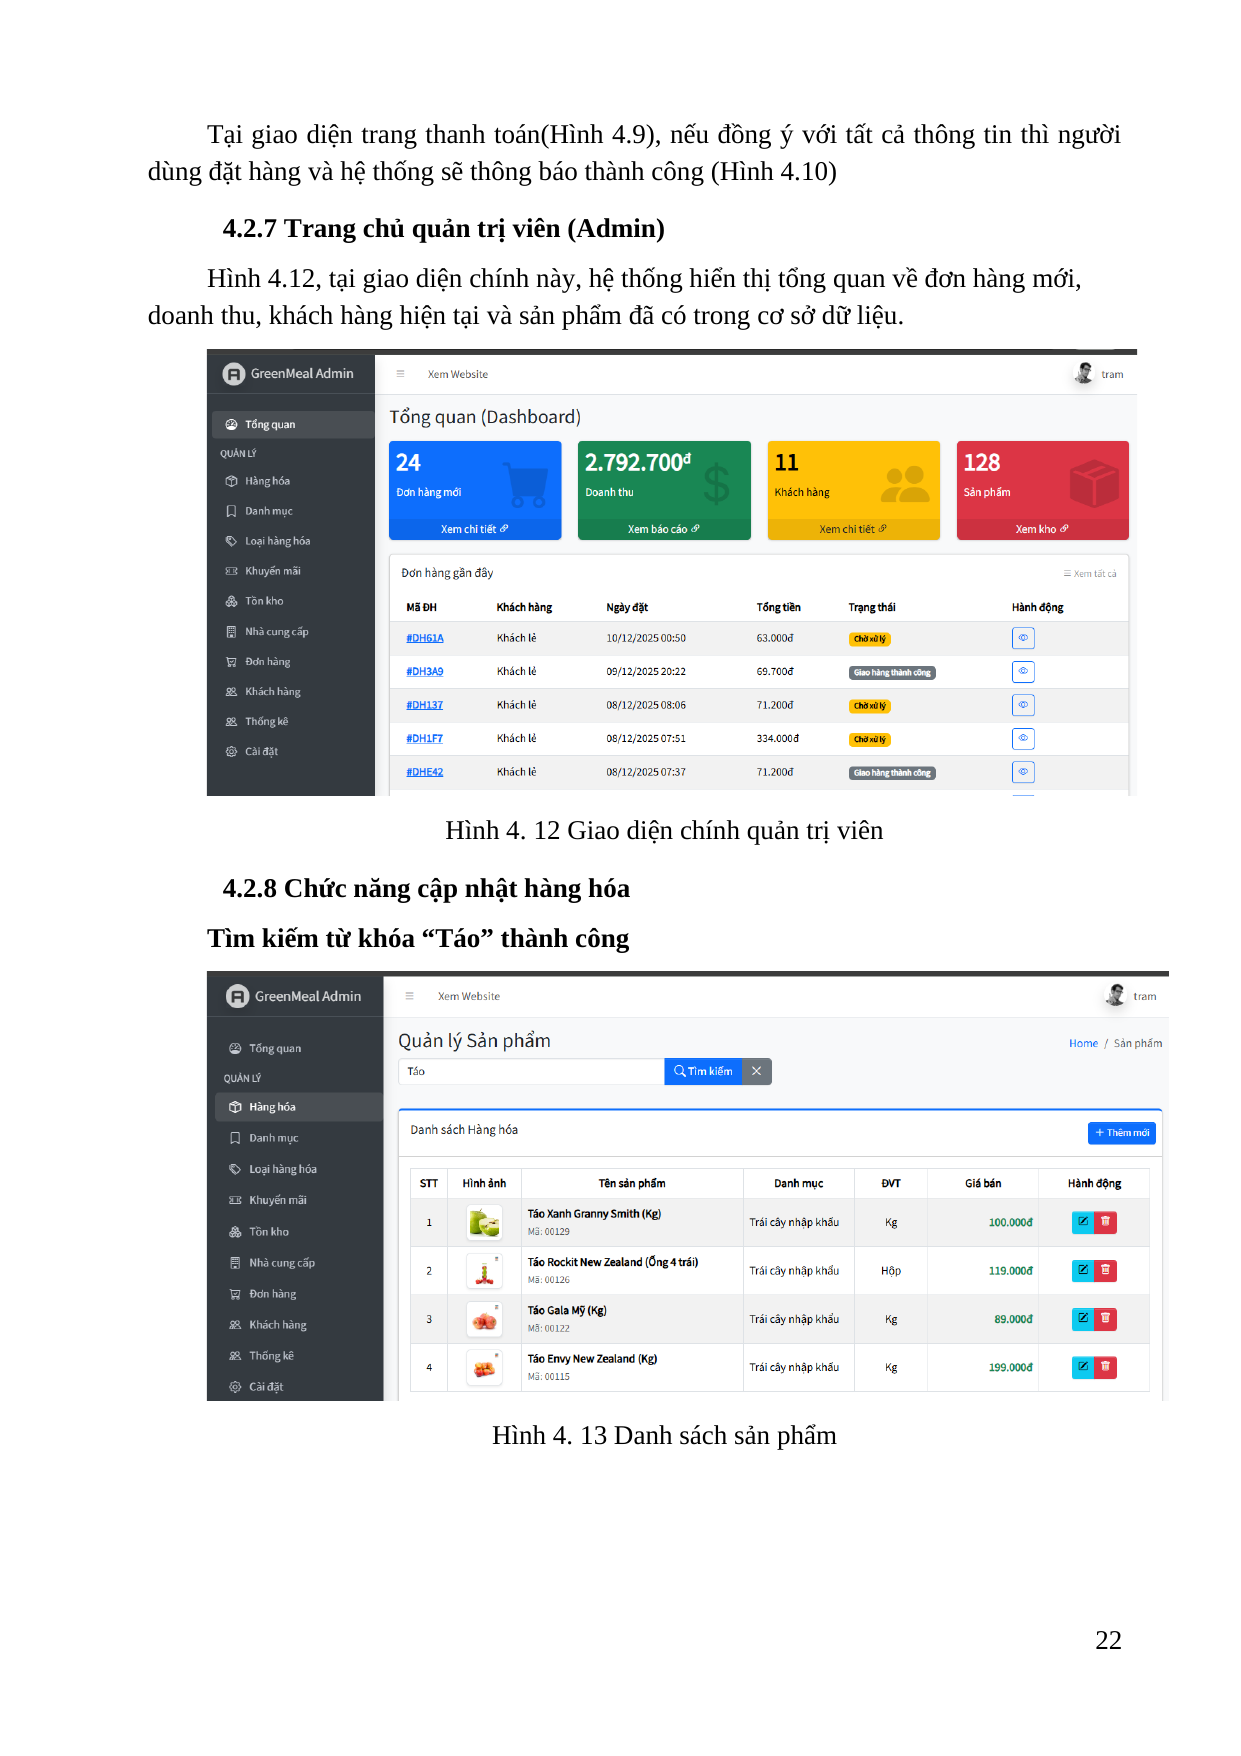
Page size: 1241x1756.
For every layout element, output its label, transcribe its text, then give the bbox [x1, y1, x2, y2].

picture [206, 971, 1169, 1401]
text Tại giao diện trang thanh toán(Hình 4.9), nếu đồng ý với tất cả thông tin thì người dùng đặt hàng và hệ thống sẽ thông báo thành công (Hình 4.10) [148, 118, 1122, 187]
picture [206, 349, 1138, 796]
text Hình 4. 12 Giao diện chính quản trị viên [148, 814, 1122, 845]
subtitle Trang chủ quản trị viên (Admin) [223, 212, 1122, 243]
text Hình 4.12, tại giao diện chính này, hệ thống hiển thị tổng quan về đơn hàng mới, doanh thu, khách hàng hiện tại và sản phẩm đã có trong cơ sở dữ liệu. [148, 262, 1122, 331]
subtitle Chức năng cập nhật hàng hóa [223, 872, 1122, 903]
text Hình 4. 13 Danh sách sản phẩm [148, 1419, 1122, 1450]
text Tìm kiếm từ khóa “Táo” thành công [148, 922, 1122, 953]
